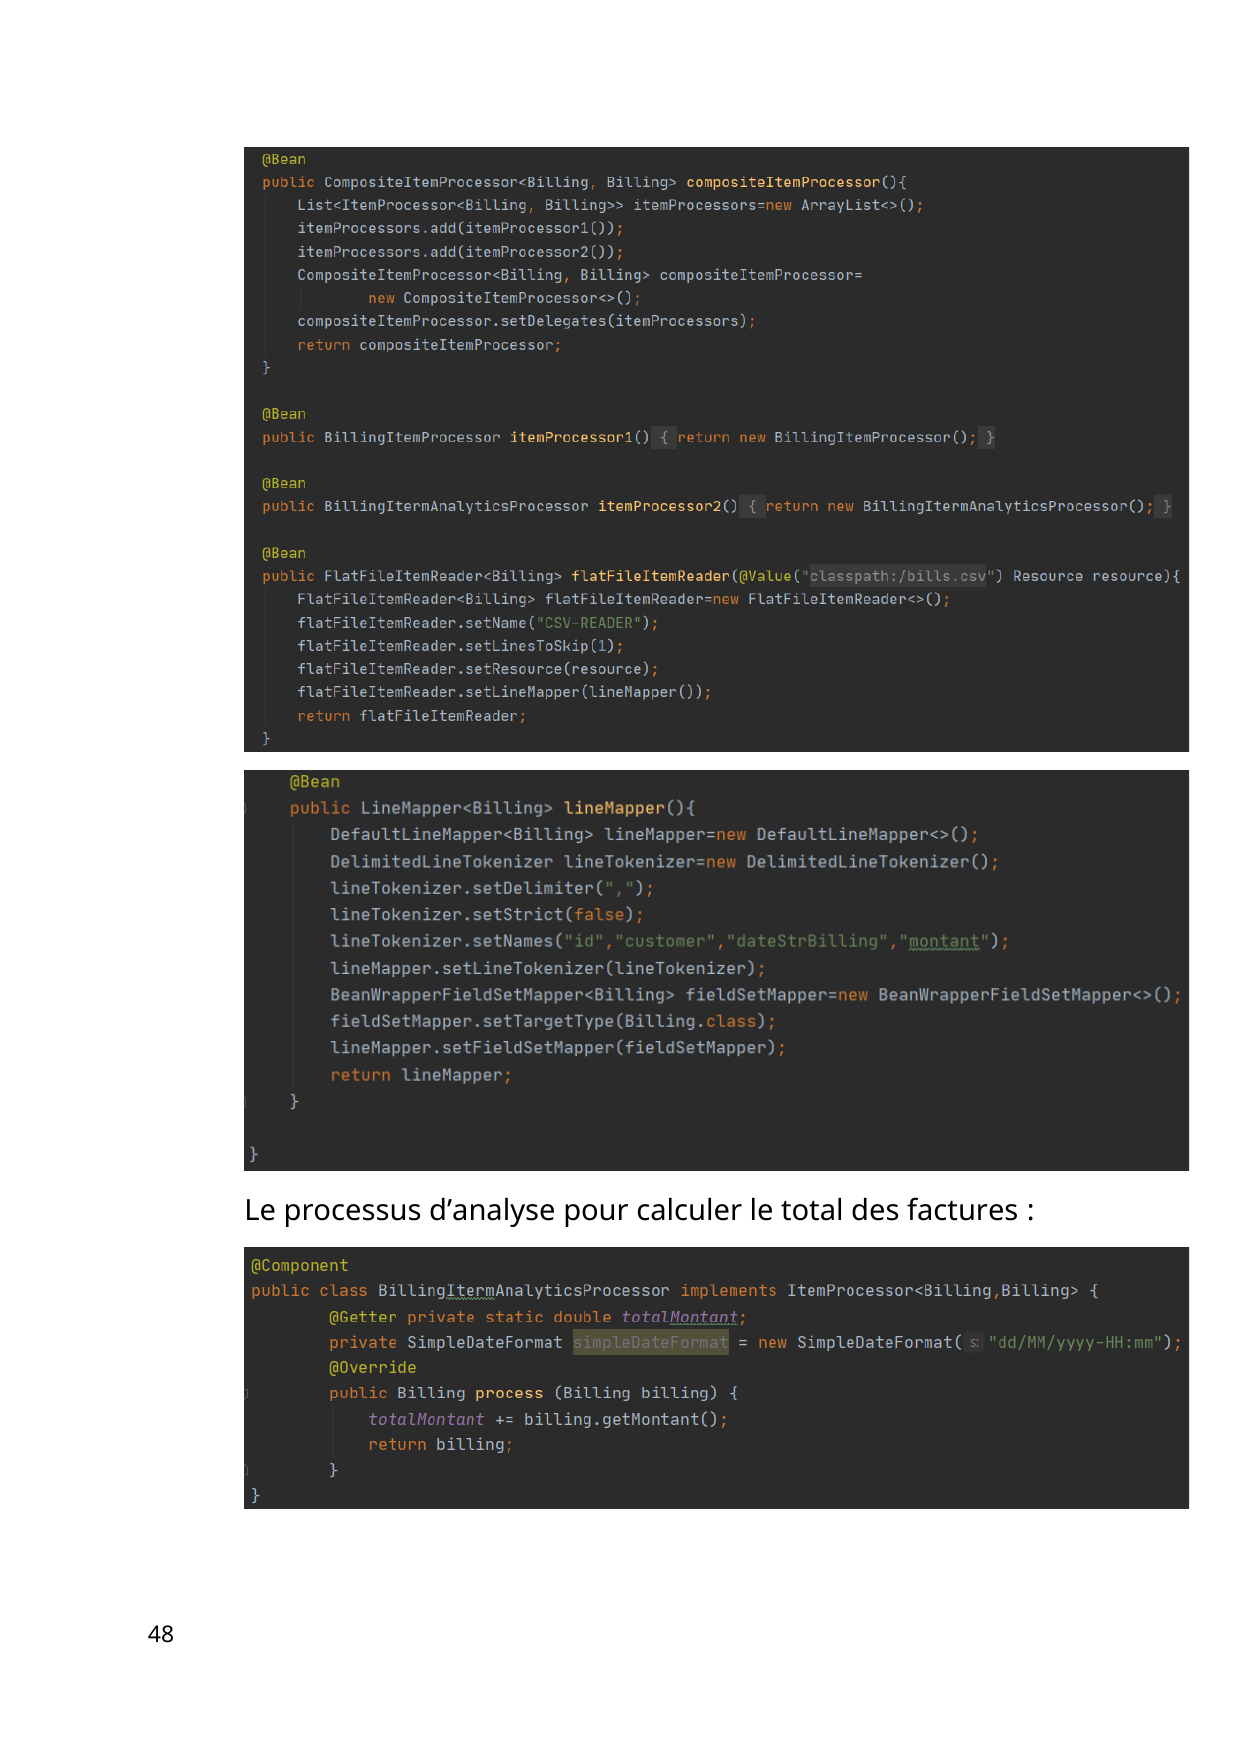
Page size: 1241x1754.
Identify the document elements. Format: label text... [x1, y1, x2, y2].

text Le processus d’analyse pour calculer le total des factures : [244, 1189, 1093, 1229]
picture [244, 1247, 1190, 1509]
picture [244, 147, 1190, 752]
picture [244, 770, 1190, 1171]
